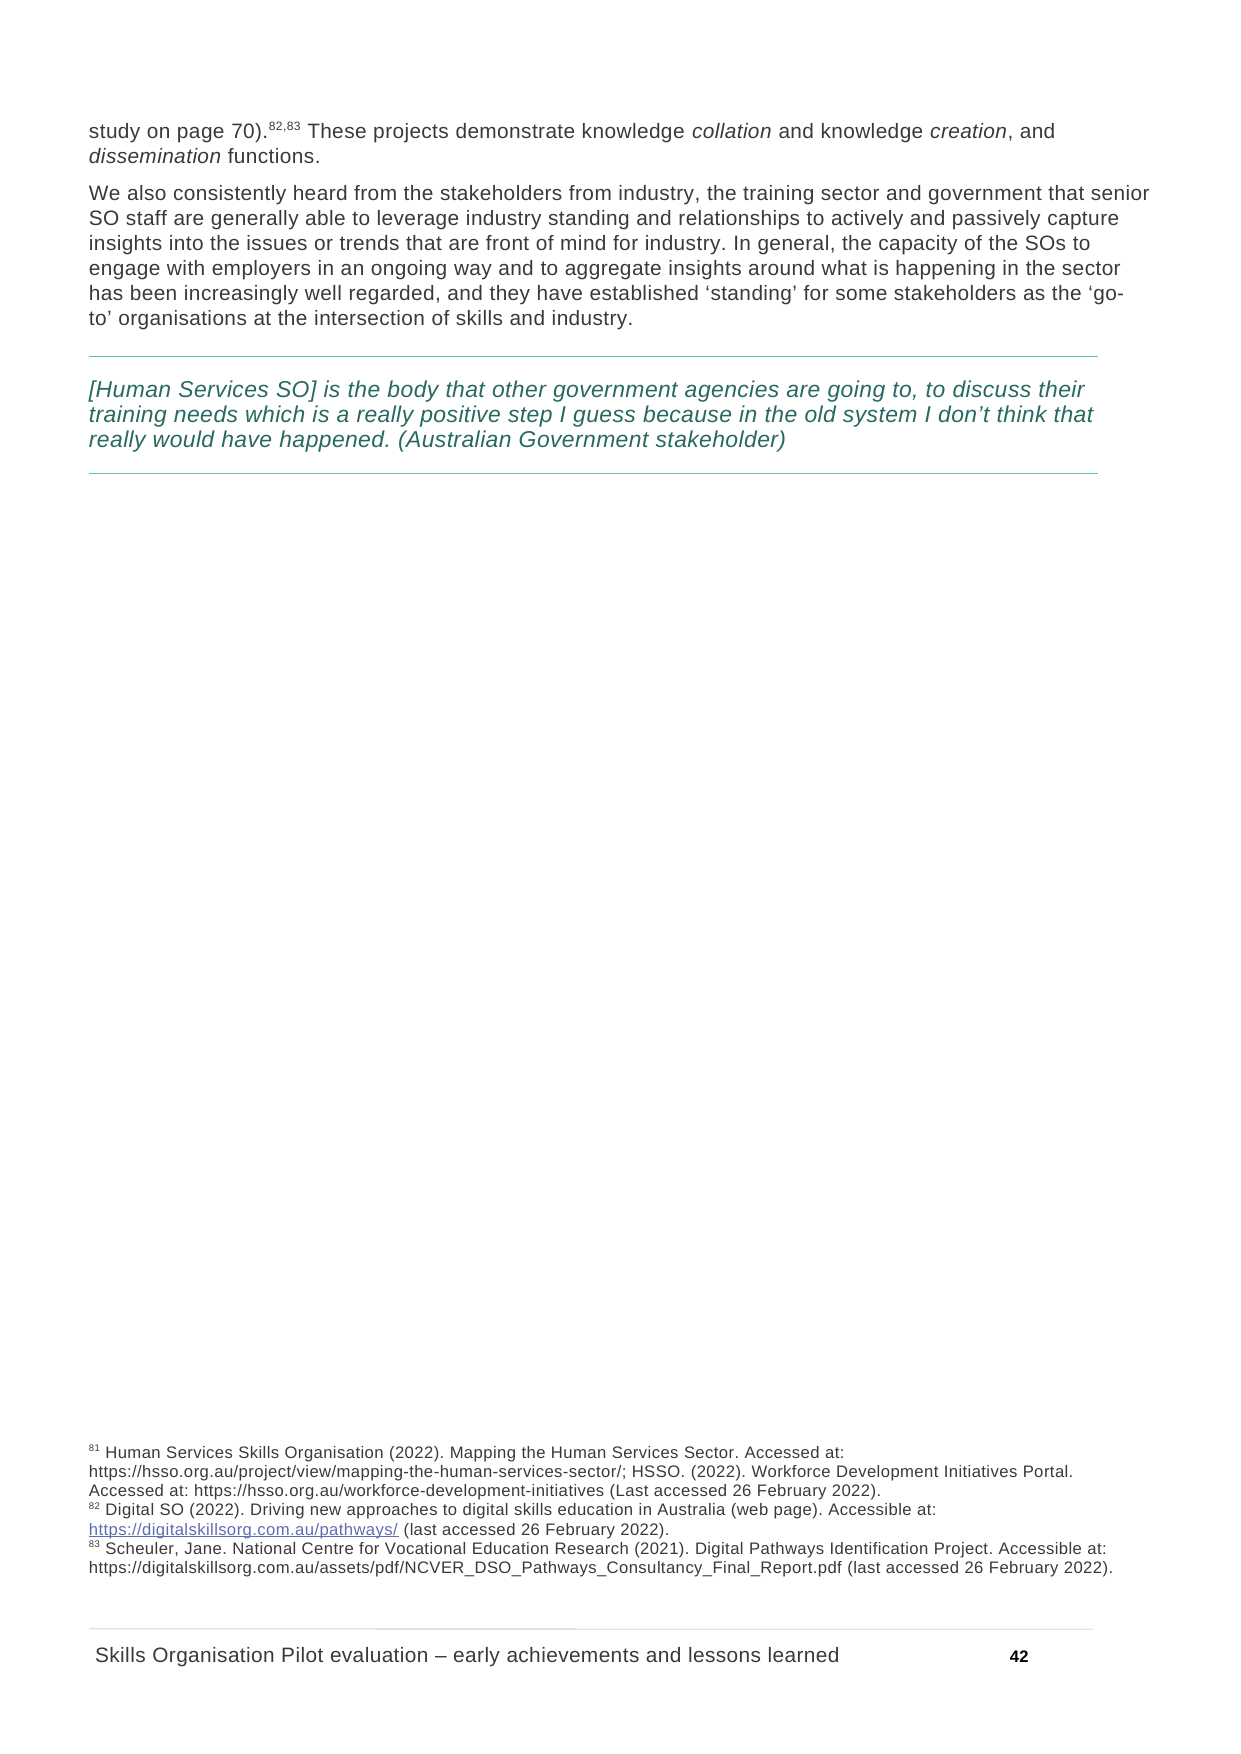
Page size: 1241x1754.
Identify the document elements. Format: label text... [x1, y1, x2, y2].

text We also consistently heard from the stakeholders from industry, the training sector and government that senior SO staff are generally able to leverage industry standing and relationships to actively and passively capture insights into the issues or trends that are front of mind for industry. In general, the capacity of the SOs to engage with employers in an ongoing way and to aggregate insights around what is happening in the sector has been increasingly well regarded, and they have established ‘standing’ for some stakeholders as the ‘go- to’ organisations at the intersection of skills and industry. [89, 181, 1152, 331]
text [Human Services SO] is the body that other government agencies are going to, to discuss their training needs which is a really positive step I guess because in the old system I don’t think that really would have happened. (Australian Government stakeholder) [89, 357, 1098, 473]
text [89, 118, 1152, 168]
